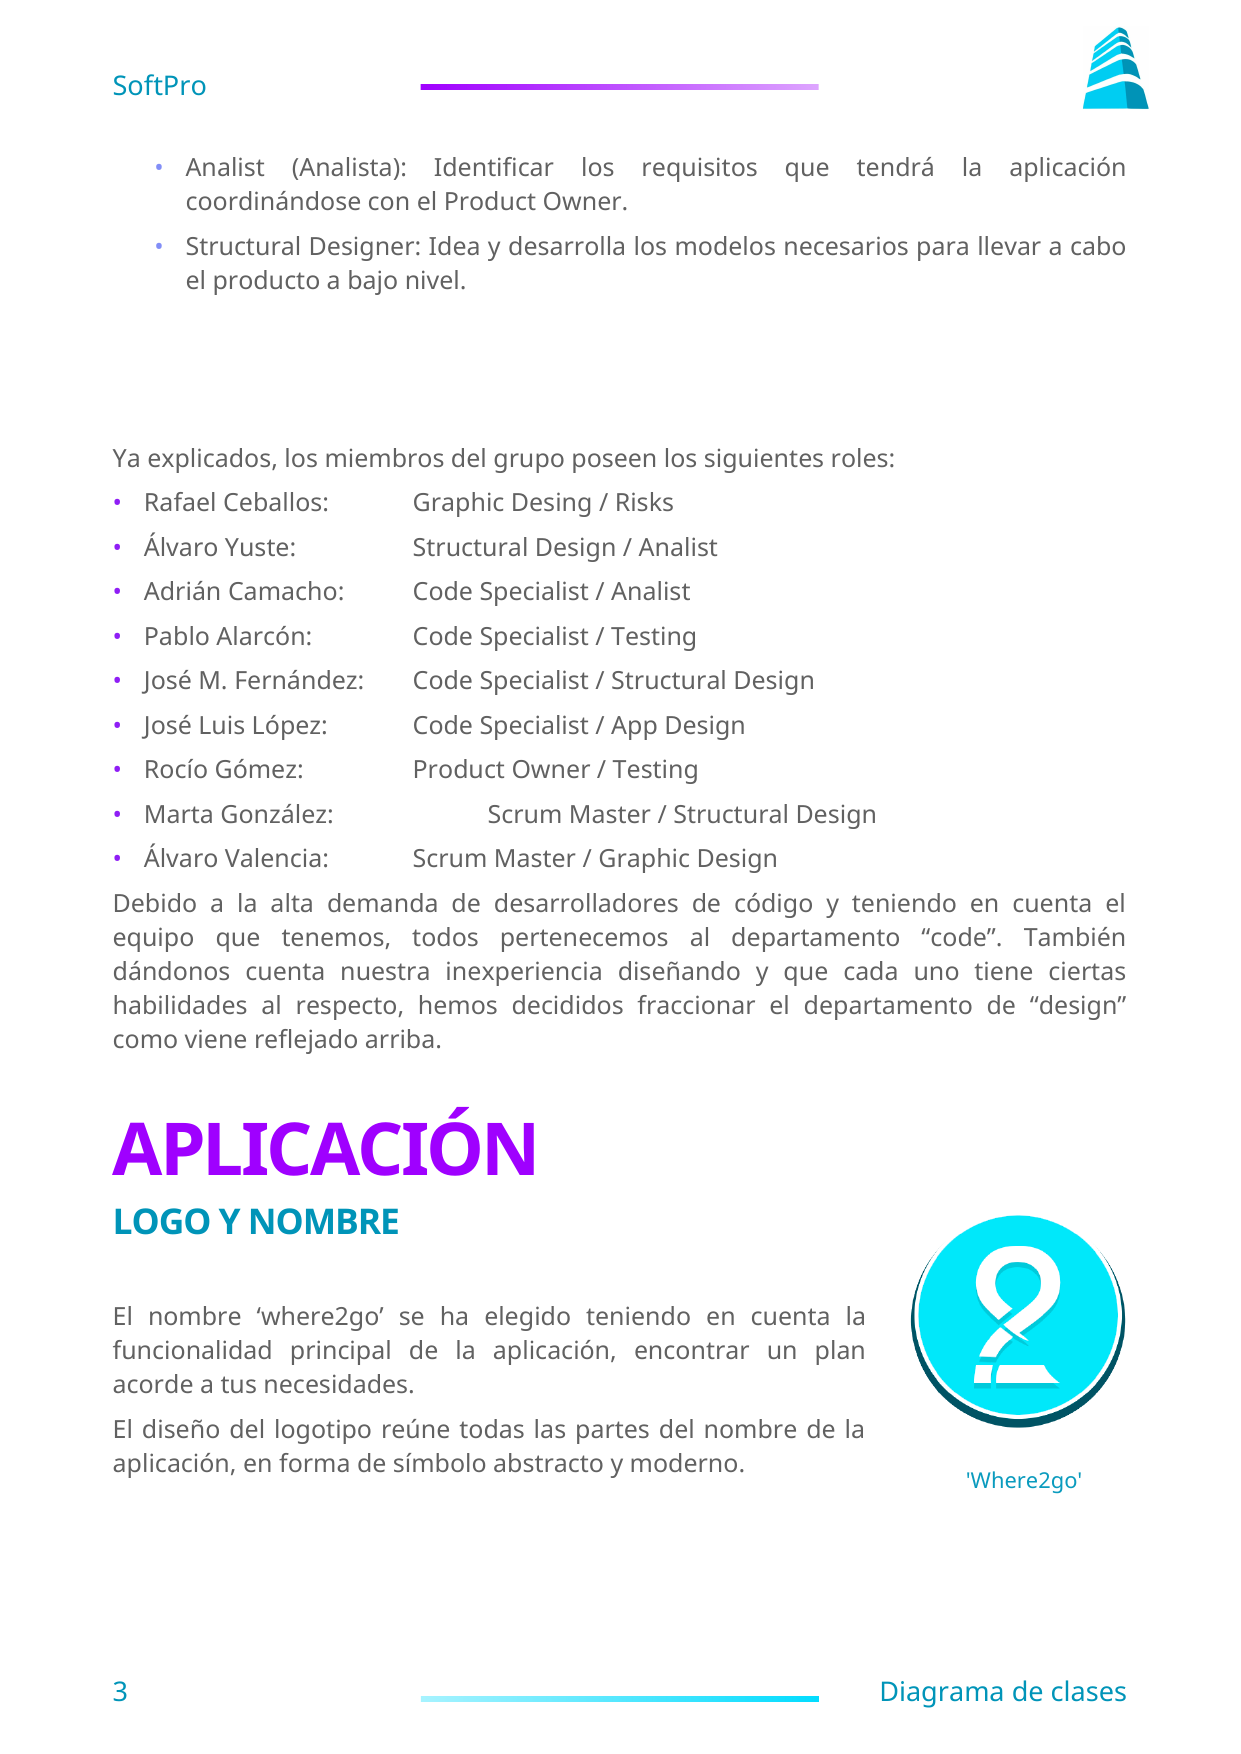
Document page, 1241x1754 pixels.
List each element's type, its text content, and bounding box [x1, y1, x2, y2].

text logo y nombre [112, 1197, 885, 1245]
list Analist (Analista): Identificar los requisitos que tendrá la aplicación coordinándose con el Product Owner. [154, 150, 1128, 218]
list Rocío Gómez: Product Owner / Testing [112, 752, 1128, 786]
picture [420, 84, 819, 90]
title APLICACIÓN [112, 1097, 1128, 1197]
list Structural Designer: Idea y desarrolla los modelos necesarios para llevar a cabo el producto a bajo nivel. [154, 228, 1128, 297]
picture [885, 1182, 1150, 1447]
picture [1082, 26, 1150, 110]
text Debido a la alta demanda de desarrolladores de código y teniendo en cuenta el equipo que tenemos, todos pertenecemos al departamento “code”. También dándonos cuenta nuestra inexperiencia diseñando y que cada uno tiene ciertas habilidades al respecto, hemos decididos fraccionar el departamento de “design” como viene reflejado arriba. [112, 885, 1128, 1056]
list Marta González: Scrum Master / Structural Design [112, 796, 1128, 830]
list José M. Fernández: Code Specialist / Structural Design [112, 663, 1128, 697]
list Álvaro Yuste: Structural Design / Analist [112, 529, 1128, 563]
text El diseño del logotipo reúne todas las partes del nombre de la aplicación, en forma de símbolo abstracto y moderno. [112, 1412, 1128, 1480]
list Álvaro Valencia: Scrum Master / Graphic Design [112, 841, 1128, 875]
picture [420, 1696, 819, 1702]
text Ya explicados, los miembros del grupo poseen los siguientes roles: [112, 441, 1128, 474]
text El nombre ‘where2go’ se ha elegido teniendo en cuenta la funcionalidad principal de la aplicación, encontrar un plan acorde a tus necesidades. [112, 1299, 885, 1401]
list Pablo Alarcón: Code Specialist / Testing [112, 618, 1128, 652]
list Adrián Camacho: Code Specialist / Analist [112, 574, 1128, 608]
list José Luis López: Code Specialist / App Design [112, 707, 1128, 741]
list Rafael Ceballos: Graphic Desing / Risks [112, 485, 1128, 519]
